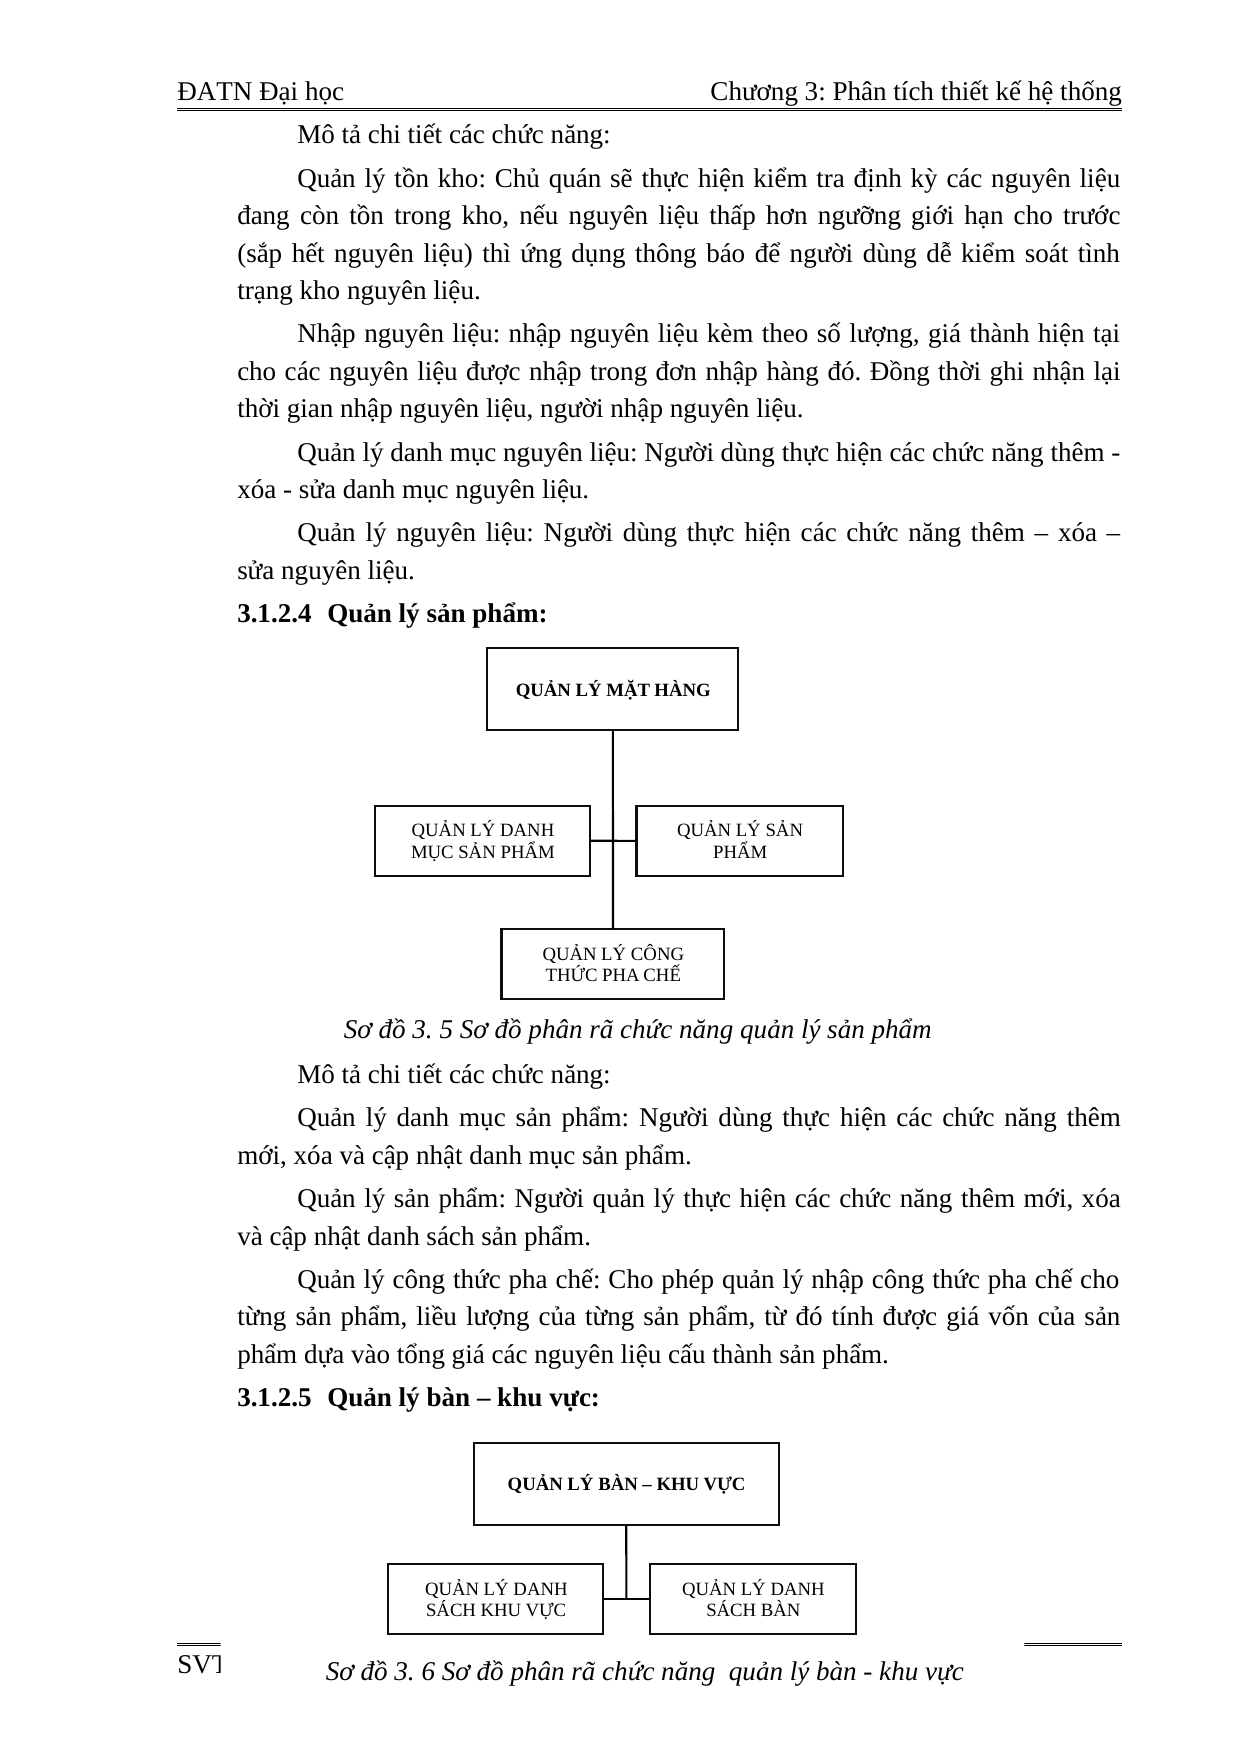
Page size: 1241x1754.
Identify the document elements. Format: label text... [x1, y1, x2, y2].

list Quản lý sản phẩm: [237, 597, 1122, 628]
text Quản lý danh mục nguyên liệu: Người dùng thực hiện các chức năng thêm -xóa - sửa danh mục nguyên liệu. [237, 436, 1122, 504]
text Quản lý danh mục sản phẩm: Người dùng thực hiện các chức năng thêm mới, xóa và cập nhật danh mục sản phẩm. [237, 1101, 1122, 1170]
text Mô tả chi tiết các chức năng: [237, 641, 1122, 1089]
text Nhập nguyên liệu: nhập nguyên liệu kèm theo số lượng, giá thành hiện tại cho các nguyên liệu được nhập trong đơn nhập hàng đó. Đồng thời ghi nhận lại thời gian nhập nguyên liệu, người nhập nguyên liệu. [237, 317, 1122, 423]
text Mô tả chi tiết các chức năng: [237, 118, 1122, 150]
list Quản lý bàn – khu vực: [237, 1381, 1122, 1412]
text Quản lý tồn kho: Chủ quán sẽ thực hiện kiểm tra định kỳ các nguyên liệu đang còn tồn trong kho, nếu nguyên liệu thấp hơn ngưỡng giới hạn cho trước (sắp hết nguyên liệu) thì ứng dụng thông báo để người dùng dễ kiểm soát tình trạng kho nguyên liệu. [237, 162, 1122, 305]
text Quản lý nguyên liệu: Người dùng thực hiện các chức năng thêm – xóa – sửa nguyên liệu. [237, 516, 1122, 585]
text Quản lý sản phẩm: Người quản lý thực hiện các chức năng thêm mới, xóa và cập nhật danh sách sản phẩm. [237, 1182, 1122, 1251]
text Quản lý công thức pha chế: Cho phép quản lý nhập công thức pha chế cho từng sản phẩm, liều lượng của từng sản phẩm, từ đó tính được giá vốn của sản phẩm dựa vào tổng giá các nguyên liệu cấu thành sản phẩm. [237, 1263, 1122, 1369]
